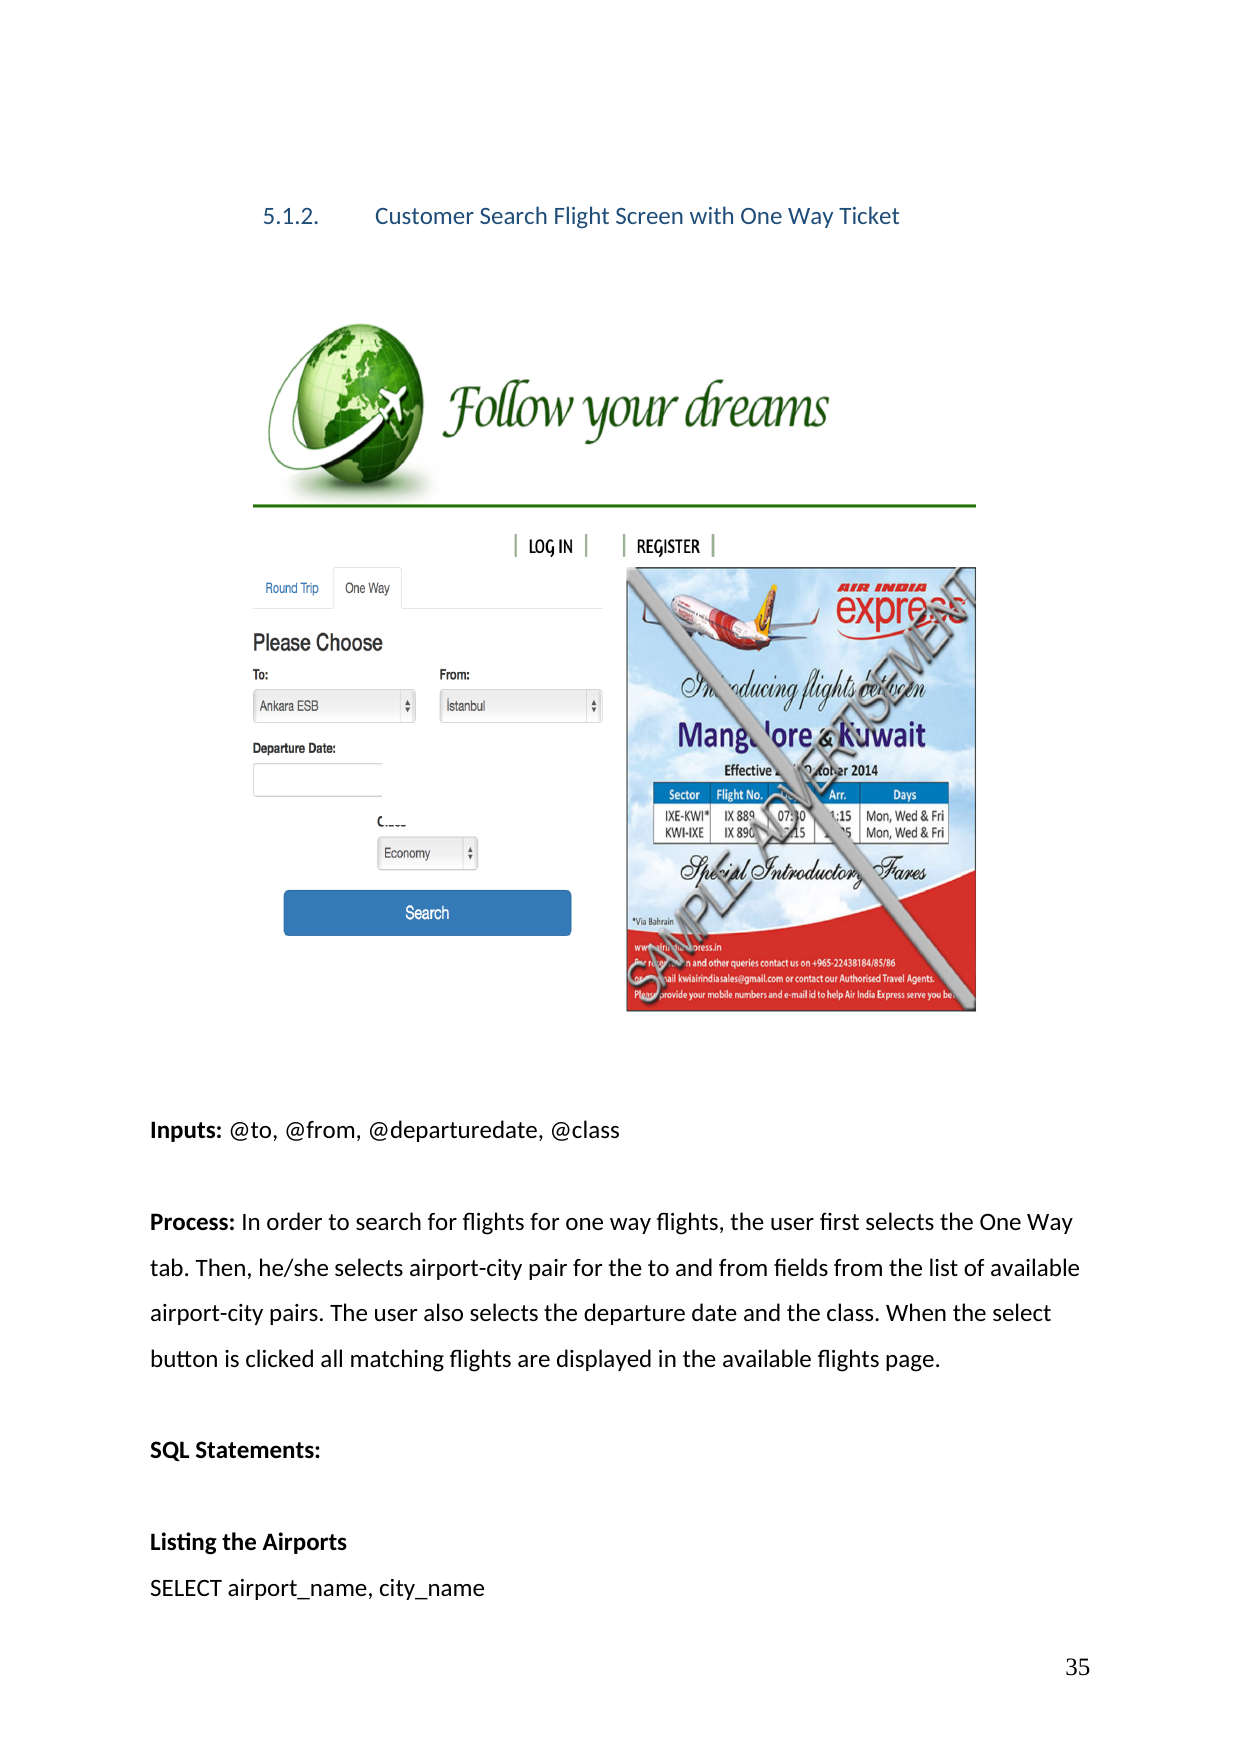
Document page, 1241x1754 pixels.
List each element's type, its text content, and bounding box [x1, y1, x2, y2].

text Process: In order to search for flights for one way flights, the user first selects the One Way tab. Then, he/she selects airport-city pair for the to and from fields from the list of available airport-city pairs. The user also selects the departure date and the class. When the select button is clicked all matching flights are displayed in the available flights page. [150, 1206, 1090, 1374]
picture [121, 318, 1116, 1034]
subtitle Customer Search Flight Screen with One Way Ticket [262, 200, 1090, 230]
text SQL Statements: [150, 1434, 1090, 1465]
text Listing the Airports [150, 1526, 1090, 1557]
text SELECT airport_name, city_name [150, 1572, 1090, 1602]
text Inputs: @to, @from, @departuredate, @class [150, 1114, 1090, 1145]
